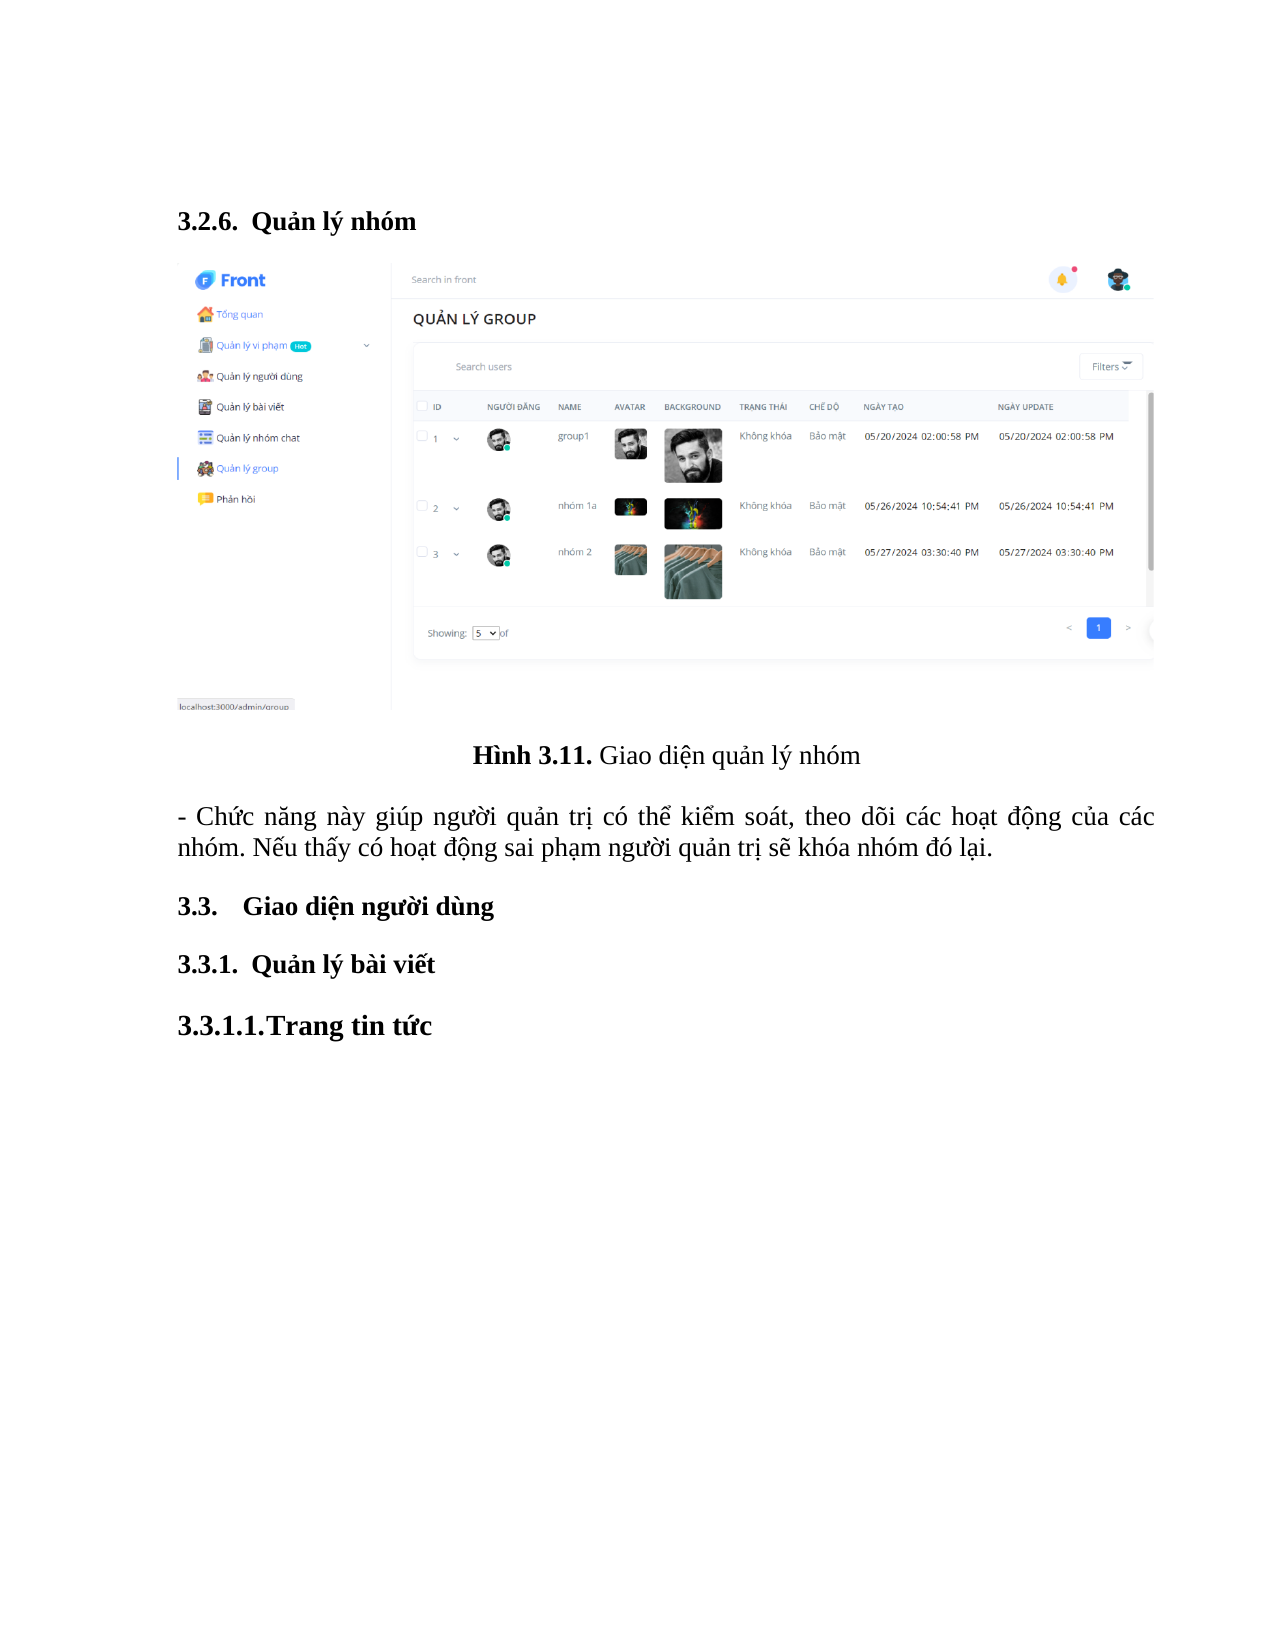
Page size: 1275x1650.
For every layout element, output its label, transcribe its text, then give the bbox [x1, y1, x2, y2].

subtitle Giao diện người dùng [177, 889, 1156, 921]
subtitle Quản lý nhóm [177, 205, 1156, 236]
picture [177, 263, 1154, 710]
text - Chức năng này giúp người quản trị có thể kiểm soát, theo dõi các hoạt động của các nhóm. Nếu thấy có hoạt động sai phạm người quản trị sẽ khóa nhóm đó lại. [177, 800, 1156, 862]
subtitle Hình 3.11. Giao diện quản lý nhóm [177, 739, 1156, 770]
subtitle Trang tin tức [177, 1008, 1156, 1042]
subtitle Quản lý bài viết [177, 948, 1156, 979]
